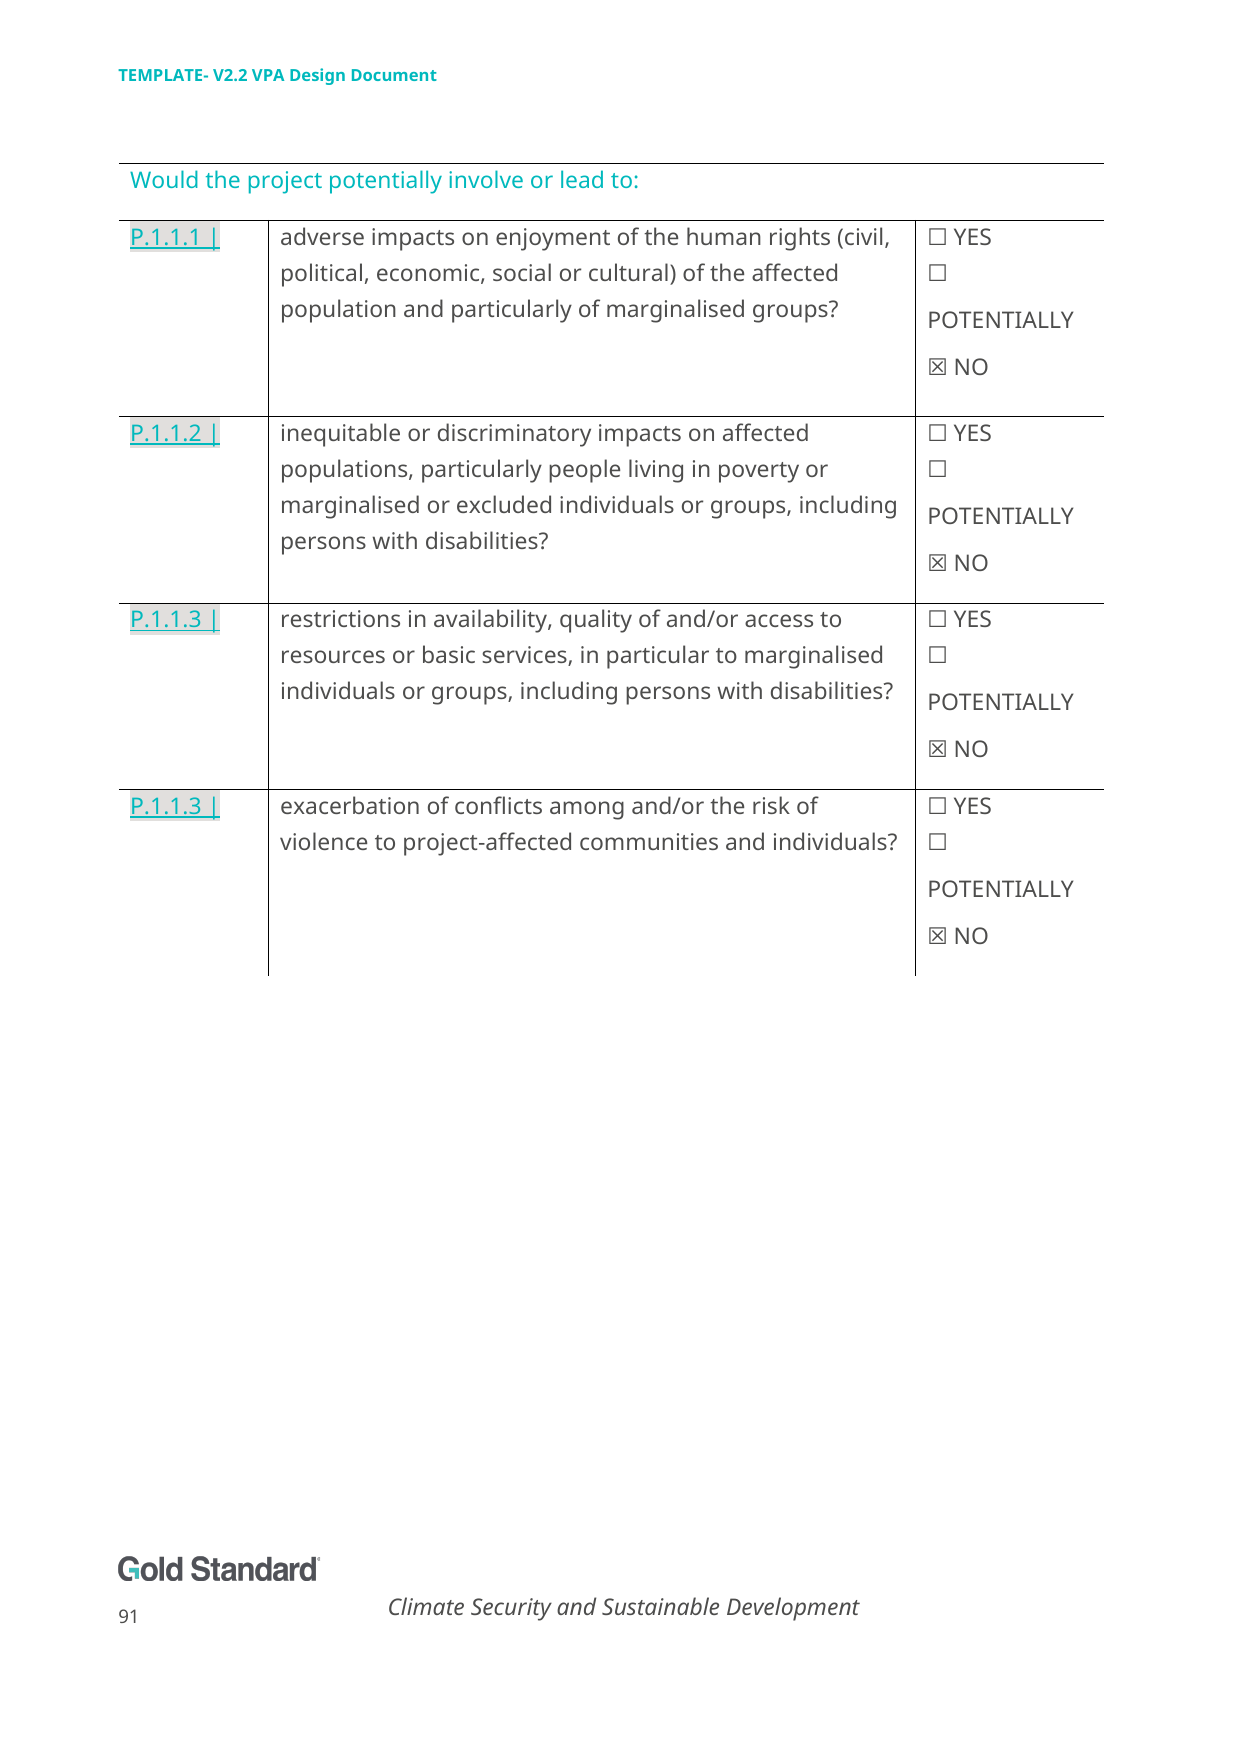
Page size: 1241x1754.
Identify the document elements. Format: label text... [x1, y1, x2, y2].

table_cell P.1.1.3 | [119, 604, 268, 789]
table_cell exacerbation of conflicts among and/or the risk of violence to project-affected communities and individuals? [269, 790, 915, 976]
table_cell restrictions in availability, quality of and/or access to resources or basic services, in particular to marginalised individuals or groups, including persons with disabilities? [269, 604, 915, 789]
table_cell P.1.1.3 | [119, 790, 268, 976]
table_cell P.1.1.1 | [119, 221, 268, 416]
table_cell YES POTENTIALLY ☒ NO [916, 417, 1103, 602]
table_cell Would the project potentially involve or lead to: [119, 164, 1103, 220]
table_cell adverse impacts on enjoyment of the human rights (civil, political, economic, social or cultural) of the affected population and particularly of marginalised groups? [269, 221, 915, 416]
table_cell P.1.1.2 | [119, 417, 268, 602]
table_cell YES POTENTIALLY ☒ NO [916, 790, 1103, 976]
picture [118, 1556, 321, 1581]
table_cell YES POTENTIALLY ☒ NO [916, 604, 1103, 789]
table_cell YES POTENTIALLY ☒ NO [916, 221, 1103, 416]
table_cell inequitable or discriminatory impacts on affected populations, particularly people living in poverty or marginalised or excluded individuals or groups, including persons with disabilities? [269, 417, 915, 602]
